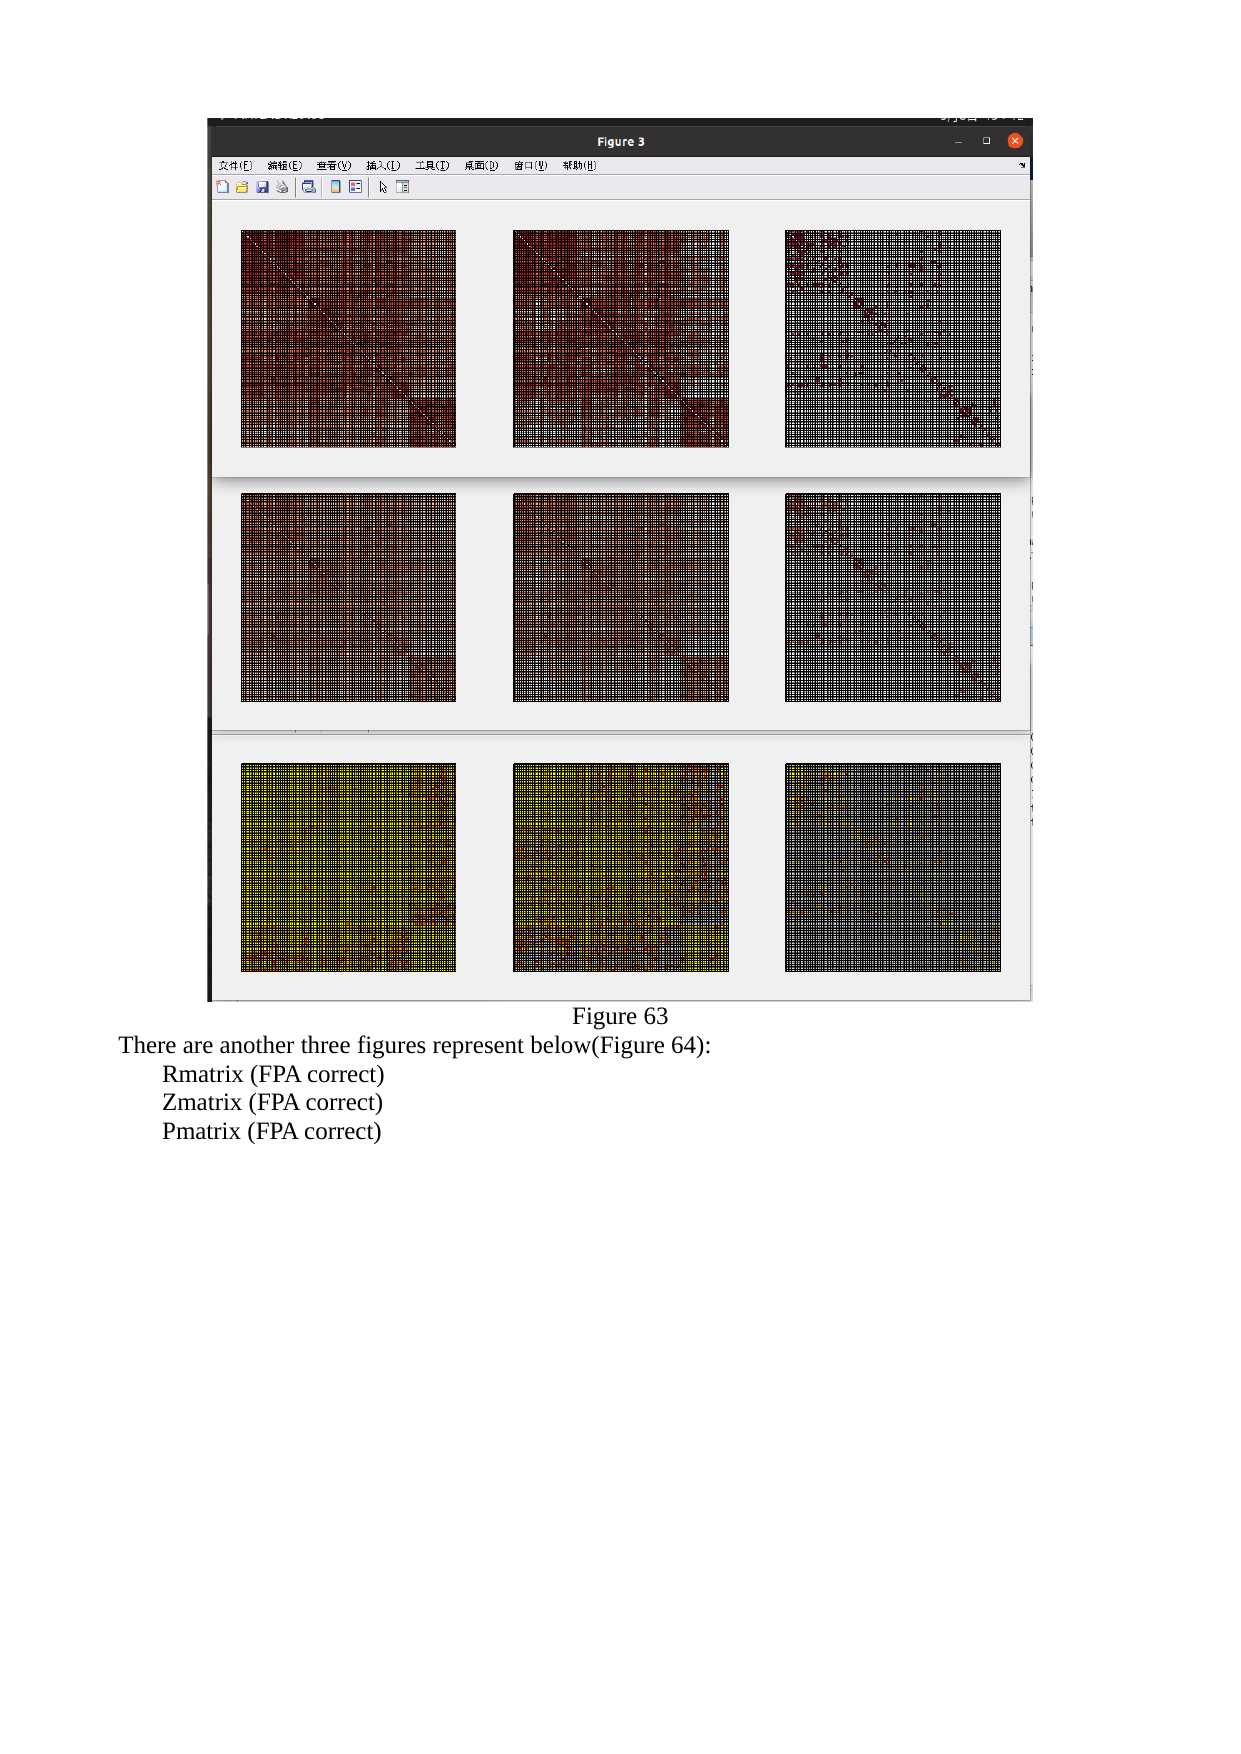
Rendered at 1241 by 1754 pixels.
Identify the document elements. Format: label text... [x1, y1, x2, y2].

text There are another three figures represent below(Figure 64): [118, 1030, 1122, 1059]
text Zmatrix (FPA correct) [118, 1087, 1122, 1116]
picture [207, 118, 1033, 1002]
text Pmatrix (FPA correct) [118, 1116, 1122, 1145]
text Rmatrix (FPA correct) [118, 1059, 1122, 1087]
